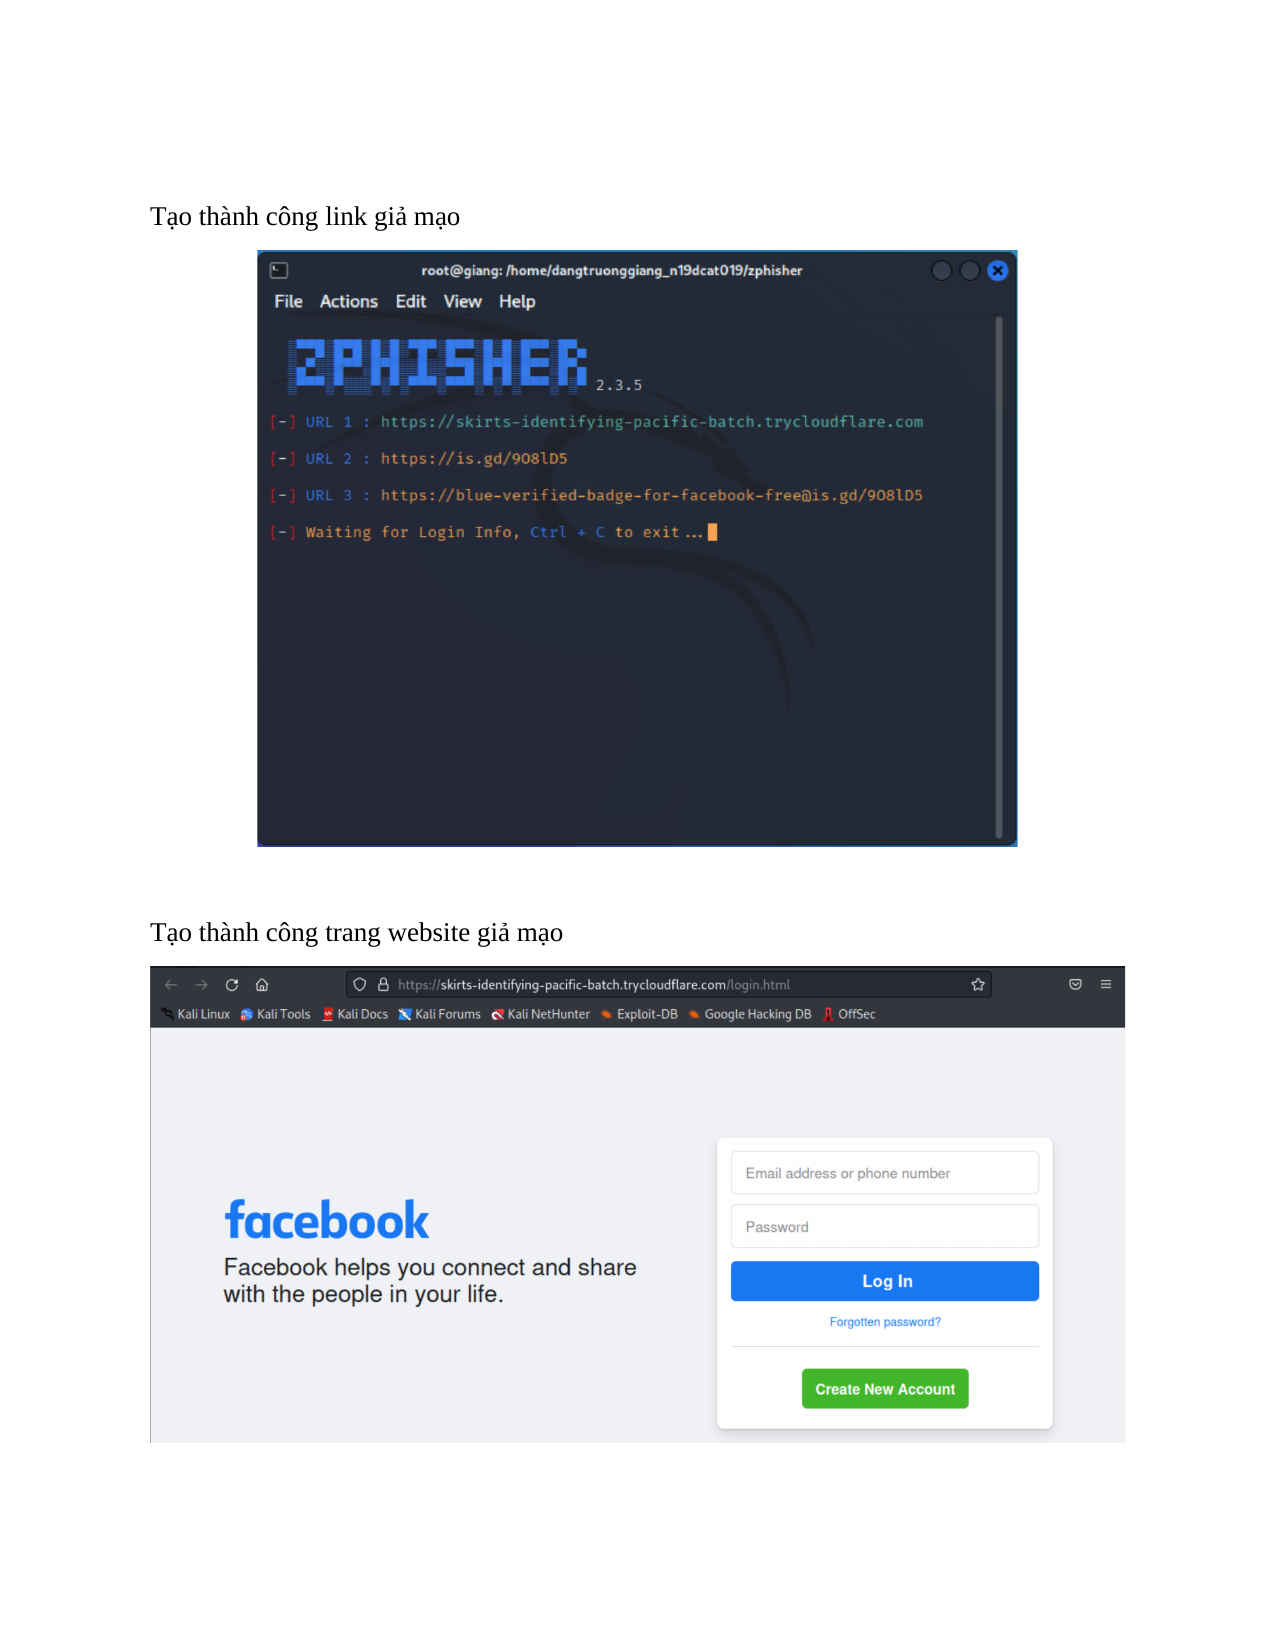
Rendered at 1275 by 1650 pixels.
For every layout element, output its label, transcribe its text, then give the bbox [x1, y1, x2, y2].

text Tạo thành công trang website giả mạo [150, 916, 1125, 947]
picture [257, 250, 1018, 847]
text Tạo thành công link giả mạo [150, 200, 1125, 231]
picture [150, 966, 1125, 1443]
